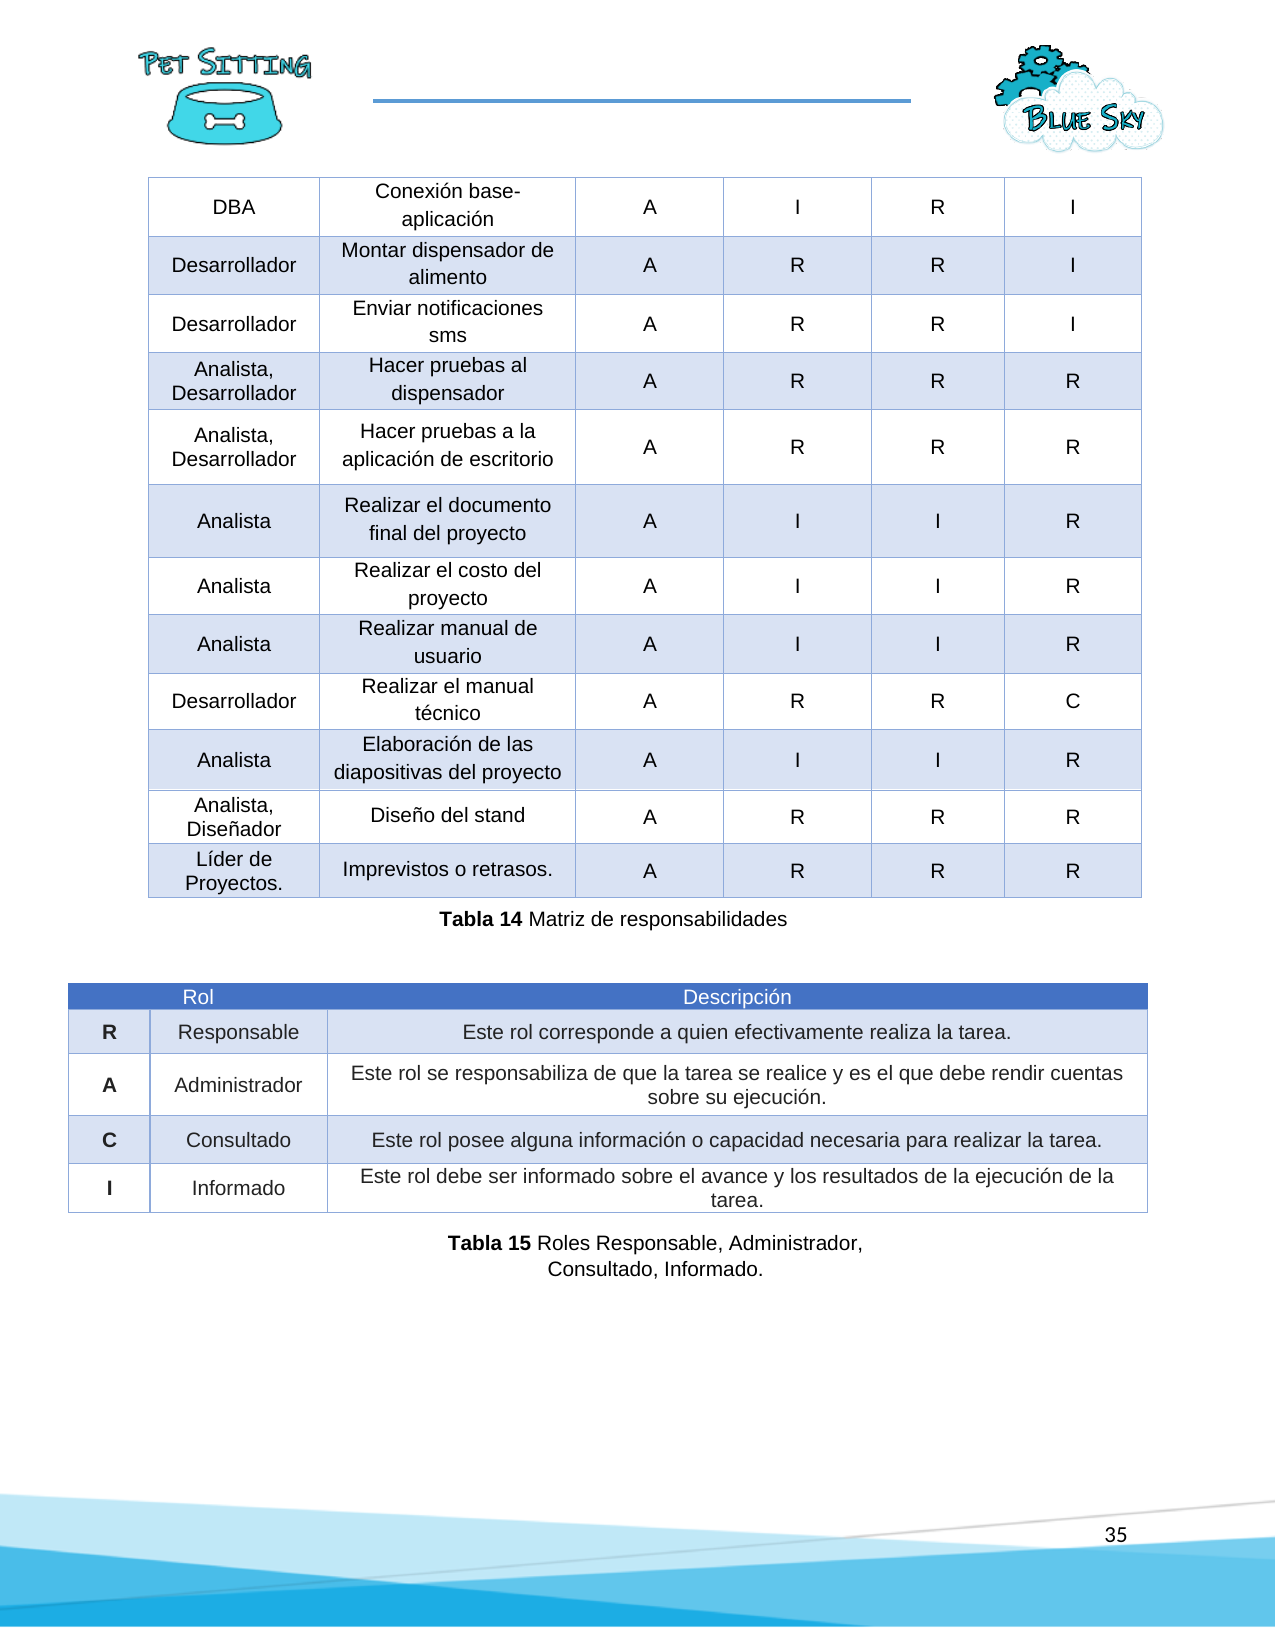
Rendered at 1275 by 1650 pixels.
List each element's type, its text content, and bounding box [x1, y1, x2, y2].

table_cell R [1005, 730, 1141, 789]
table_cell R [724, 295, 871, 352]
table_cell R [69, 1010, 149, 1053]
table_cell Montar dispensador de alimento [320, 237, 575, 294]
table_cell DBA [149, 178, 319, 236]
picture [0, 1457, 1275, 1633]
table_cell R [724, 410, 871, 484]
table_cell I [1005, 178, 1141, 236]
table_cell R [1005, 615, 1141, 673]
table_cell Este rol se responsabiliza de que la tarea se realice y es el que debe rendir cuentas sobre su ejecución. [328, 1054, 1147, 1115]
table_cell R [872, 295, 1004, 352]
table_cell Hacer pruebas a la aplicación de escritorio [320, 410, 575, 484]
table_cell R [872, 237, 1004, 294]
table_cell R [872, 791, 1004, 843]
table_cell Diseño del stand [320, 791, 575, 843]
table_cell I [724, 178, 871, 236]
table_cell I [724, 485, 871, 557]
table_cell Realizar manual de usuario [320, 615, 575, 673]
table_cell A [576, 178, 723, 236]
table_cell Realizar el manual técnico [320, 674, 575, 729]
table_cell A [576, 730, 723, 789]
table_cell R [872, 410, 1004, 484]
table_cell Desarrollador [149, 674, 319, 729]
table_cell R [724, 674, 871, 729]
table_cell Hacer pruebas al dispensador [320, 353, 575, 409]
table_cell R [1005, 791, 1141, 843]
table_cell Conexión base-aplicación [320, 178, 575, 236]
table_cell R [872, 674, 1004, 729]
table_cell A [576, 558, 723, 614]
picture [988, 45, 1168, 157]
table_cell Desarrollador [149, 237, 319, 294]
table_cell Realizar el documento final del proyecto [320, 485, 575, 557]
table_cell I [1005, 295, 1141, 352]
table_cell I [872, 730, 1004, 789]
table_cell A [576, 791, 723, 843]
table_header Rol [69, 984, 327, 1009]
table_cell I [872, 558, 1004, 614]
table_cell R [1005, 558, 1141, 614]
table_cell R [724, 791, 871, 843]
table_cell Consultado [151, 1116, 327, 1163]
table_cell I [724, 730, 871, 789]
table_cell R [1005, 410, 1141, 484]
table_cell Analista [149, 558, 319, 614]
table_cell I [1005, 237, 1141, 294]
table_cell A [576, 674, 723, 729]
table_cell Analista [149, 730, 319, 789]
table_cell I [69, 1164, 149, 1212]
table_cell Este rol debe ser informado sobre el avance y los resultados de la ejecución de la tarea. [328, 1164, 1147, 1212]
table_cell Analista, Desarrollador [149, 410, 319, 484]
table_cell R [1005, 844, 1141, 897]
table_cell A [576, 237, 723, 294]
table_cell R [1005, 485, 1141, 557]
table_cell Analista, Desarrollador [149, 353, 319, 409]
table_cell I [872, 615, 1004, 673]
table_cell R [724, 353, 871, 409]
table_cell Realizar el costo del proyecto [320, 558, 575, 614]
table_cell Este rol posee alguna información o capacidad necesaria para realizar la tarea. [328, 1116, 1147, 1163]
table_cell C [1005, 674, 1141, 729]
table_cell A [576, 844, 723, 897]
table_cell Este rol corresponde a quien efectivamente realiza la tarea. [328, 1010, 1147, 1053]
table_cell R [872, 353, 1004, 409]
table_cell Imprevistos o retrasos. [320, 844, 575, 897]
table_cell Desarrollador [149, 295, 319, 352]
table_header Descripción [328, 984, 1147, 1009]
table_cell A [69, 1054, 149, 1115]
table_cell R [872, 844, 1004, 897]
table_cell Analista [149, 485, 319, 557]
picture [131, 35, 321, 152]
table_cell Administrador [151, 1054, 327, 1115]
table_cell I [872, 485, 1004, 557]
table_cell R [1005, 353, 1141, 409]
table_cell I [724, 558, 871, 614]
table_cell Líder de Proyectos. [149, 844, 319, 897]
table_cell R [724, 237, 871, 294]
table_cell C [69, 1116, 149, 1163]
table_cell A [576, 353, 723, 409]
table_cell A [576, 295, 723, 352]
table_cell Enviar notificaciones sms [320, 295, 575, 352]
table_cell Informado [151, 1164, 327, 1212]
table_cell R [724, 844, 871, 897]
table_cell A [576, 485, 723, 557]
table_cell A [576, 410, 723, 484]
table_cell R [872, 178, 1004, 236]
table_cell I [724, 615, 871, 673]
table_cell A [576, 615, 723, 673]
table_cell Analista [149, 615, 319, 673]
table_cell Responsable [151, 1010, 327, 1053]
table_cell Elaboración de las diapositivas del proyecto [320, 730, 575, 789]
table_cell Analista, Diseñador [149, 791, 319, 843]
